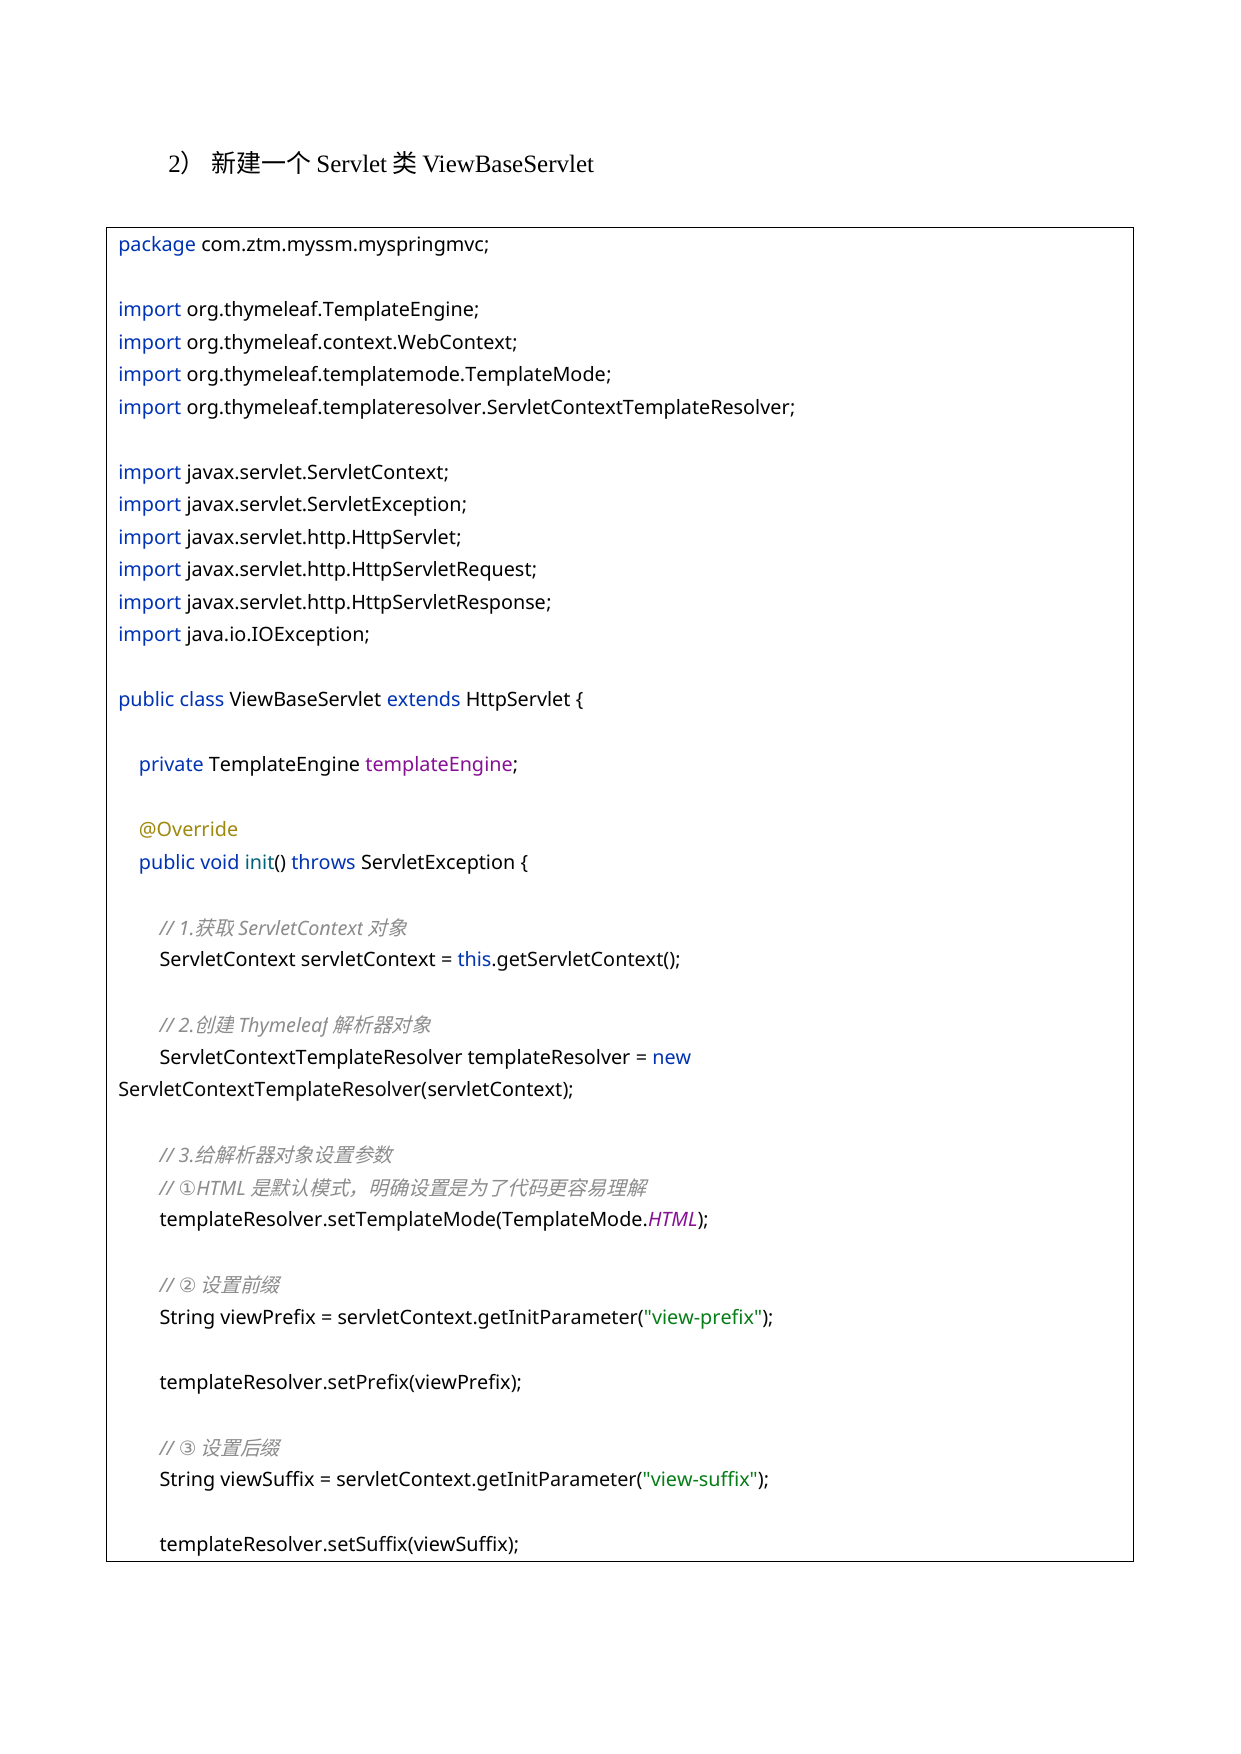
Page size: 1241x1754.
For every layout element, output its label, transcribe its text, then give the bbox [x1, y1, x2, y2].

text 2） 新建一个Servlet类ViewBaseServlet [118, 129, 1122, 194]
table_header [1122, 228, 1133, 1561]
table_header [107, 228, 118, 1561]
